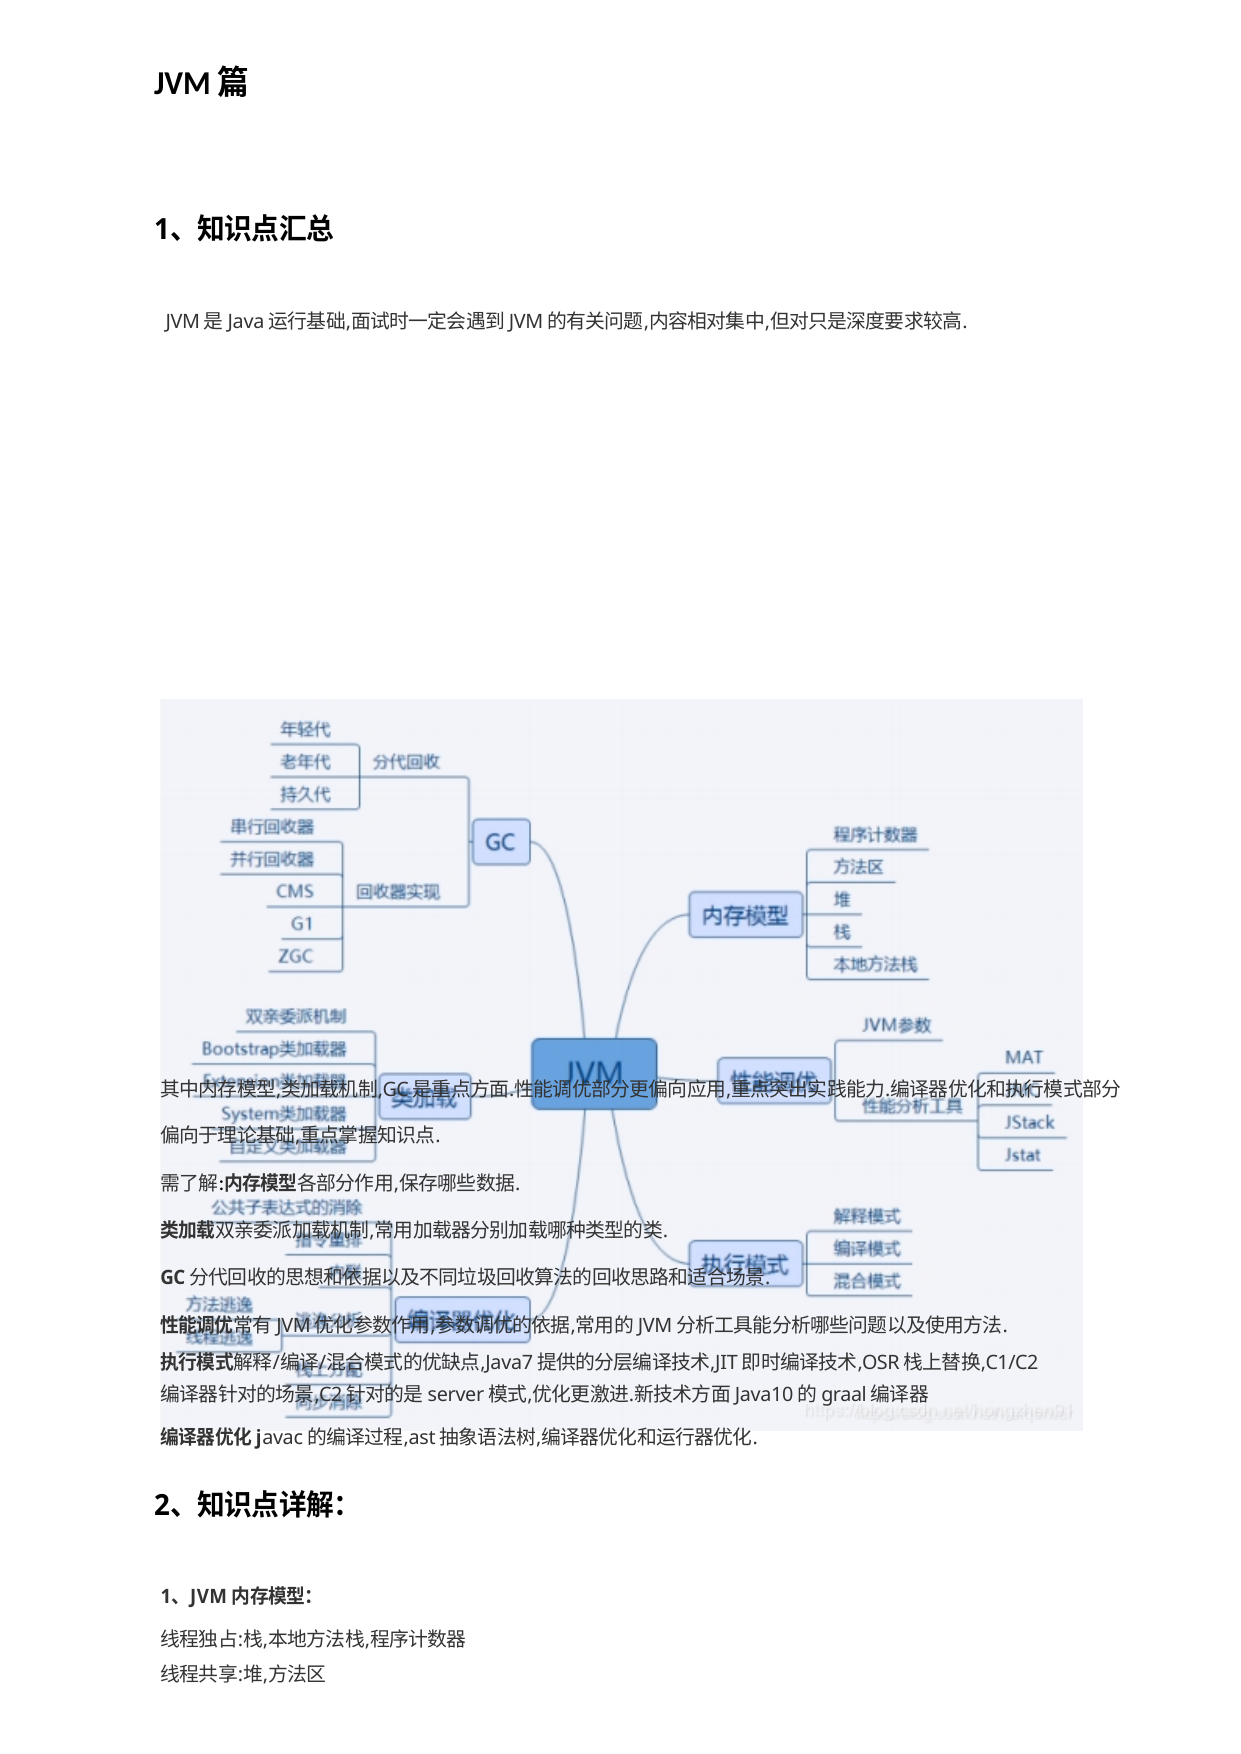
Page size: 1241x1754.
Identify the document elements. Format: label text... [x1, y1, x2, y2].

text 线程独占:栈,本地方法栈,程序计数器 [0, 1609, 1124, 1656]
text 编译器优化javac的编译过程,ast抽象语法树,编译器优化和运行器优化. [0, 1407, 1124, 1454]
text 类加载双亲委派加载机制,常用加载器分别加载哪种类型的类. [160, 1200, 1124, 1247]
text 其中内存模型,类加载机制,GC是重点方面.性能调优部分更偏向应用,重点突出实践能力.编译器优化和执行模式部分偏向于理论基础,重点掌握知识点. [160, 1058, 1124, 1152]
text 编译器针对的场景,C2针对的是server模式,优化更激进.新技术方面Java10的graal编译器 [0, 1376, 1124, 1407]
subtitle 2、知识点详解： [154, 1481, 1124, 1524]
text 1、JVM内存模型： [0, 1582, 1124, 1609]
text JVM是Java运行基础,面试时一定会遇到JVM的有关问题,内容相对集中,但对只是深度要求较高. [160, 306, 1124, 334]
subtitle JVM篇 [154, 56, 1124, 104]
text 执行模式解释/编译/混合模式的优缺点,Java7提供的分层编译技术,JIT即时编译技术,OSR栈上替换,C1/C2 [0, 1342, 1124, 1376]
subtitle 1、知识点汇总 [154, 206, 1124, 248]
text 性能调优常有JVM优化参数作用,参数调优的依据,常用的JVM分析工具能分析哪些问题以及使用方法. [160, 1294, 1124, 1342]
text GC分代回收的思想和依据以及不同垃圾回收算法的回收思路和适合场景. [160, 1247, 1124, 1294]
text 需了解:内存模型各部分作用,保存哪些数据. [160, 1152, 1124, 1200]
text 线程共享:堆,方法区 [0, 1656, 1124, 1687]
picture [159, 699, 1083, 1342]
